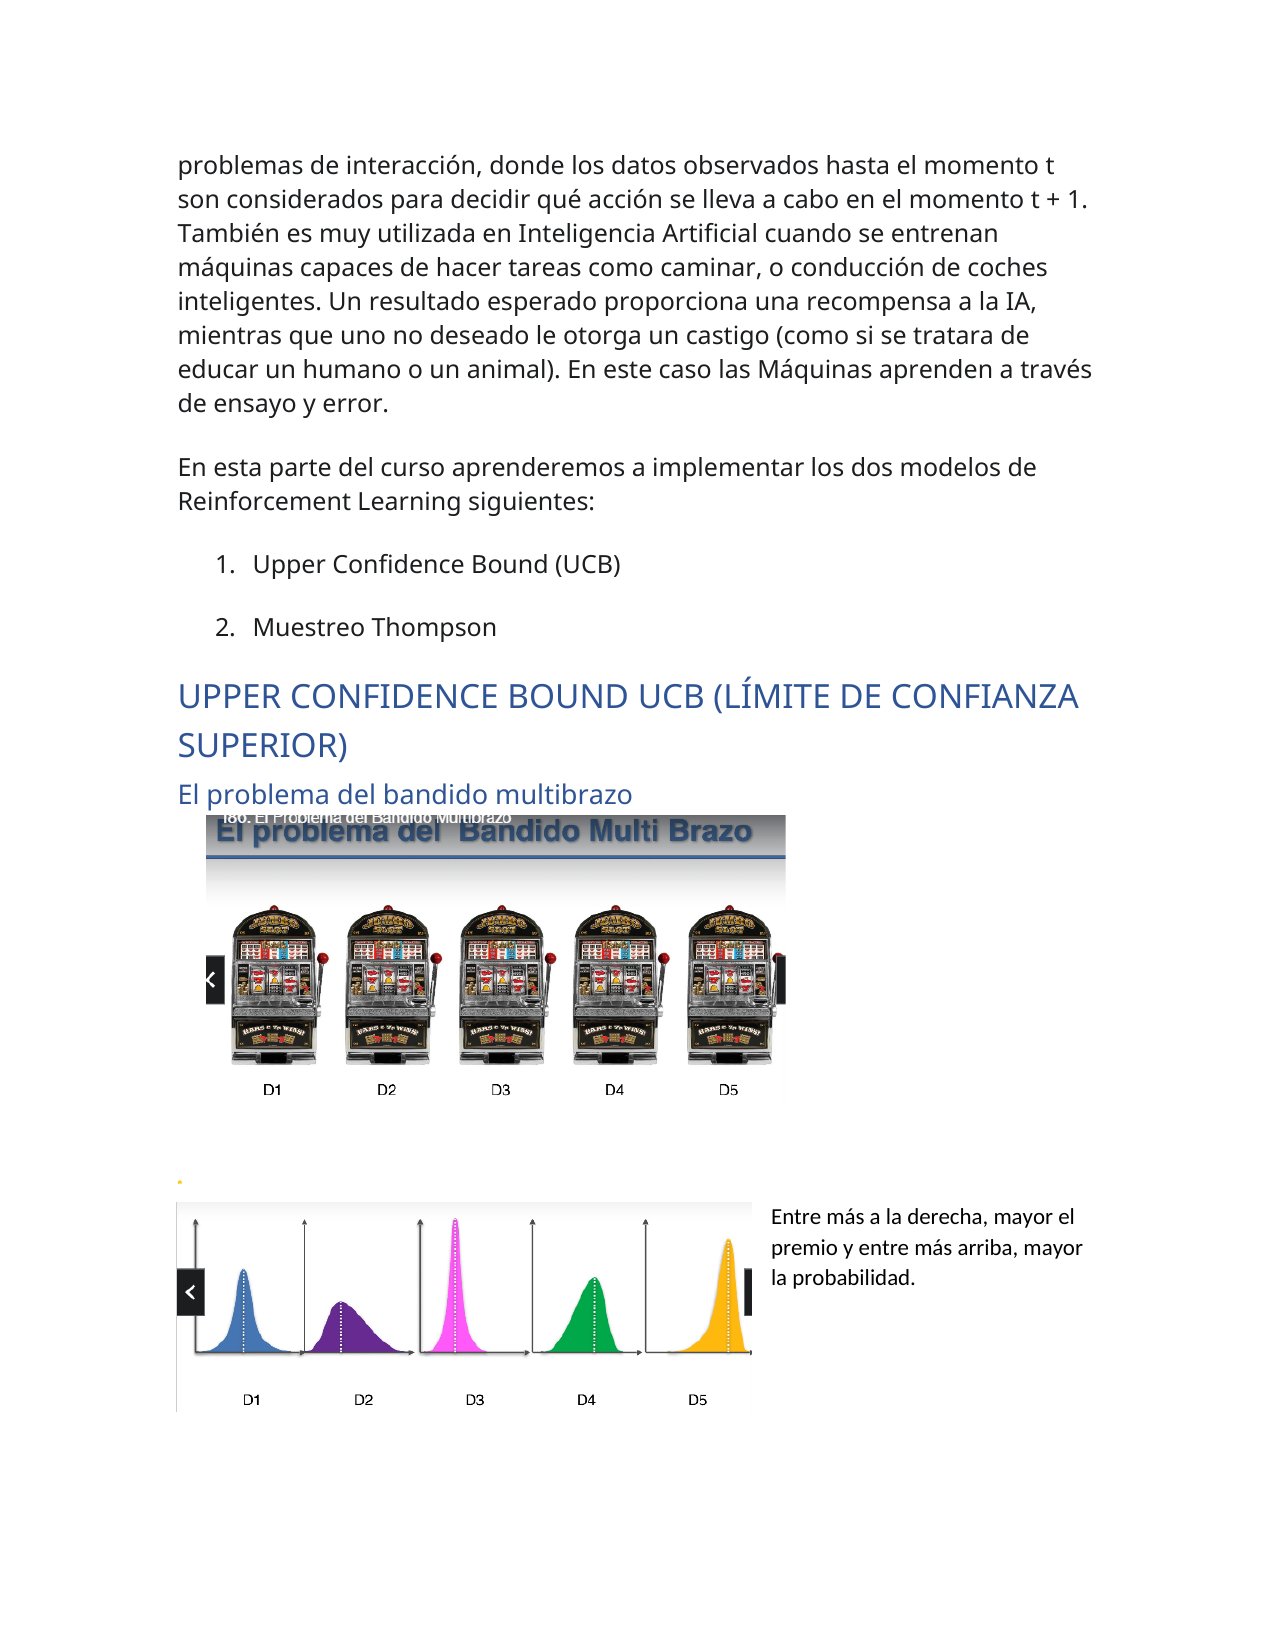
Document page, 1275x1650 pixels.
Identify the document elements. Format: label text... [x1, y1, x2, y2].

picture [176, 1202, 752, 1412]
subtitle UPPER CONFIDENCE BOUND UCB (LÍMITE DE CONFIANZA SUPERIOR) [177, 673, 1098, 767]
list Muestreo Thompson [215, 610, 1098, 644]
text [177, 148, 1098, 420]
picture [177, 815, 786, 1184]
text Entre más a la derecha, mayor el premio y entre más arriba, mayor la probabilidad. [752, 1202, 1098, 1291]
subtitle El problema del bandido multibrazo [177, 775, 1098, 812]
text En esta parte del curso aprenderemos a implementar los dos modelos de Reinforcement Learning siguientes: [177, 449, 1098, 517]
list Upper Confidence Bound (UCB) [215, 547, 1098, 581]
